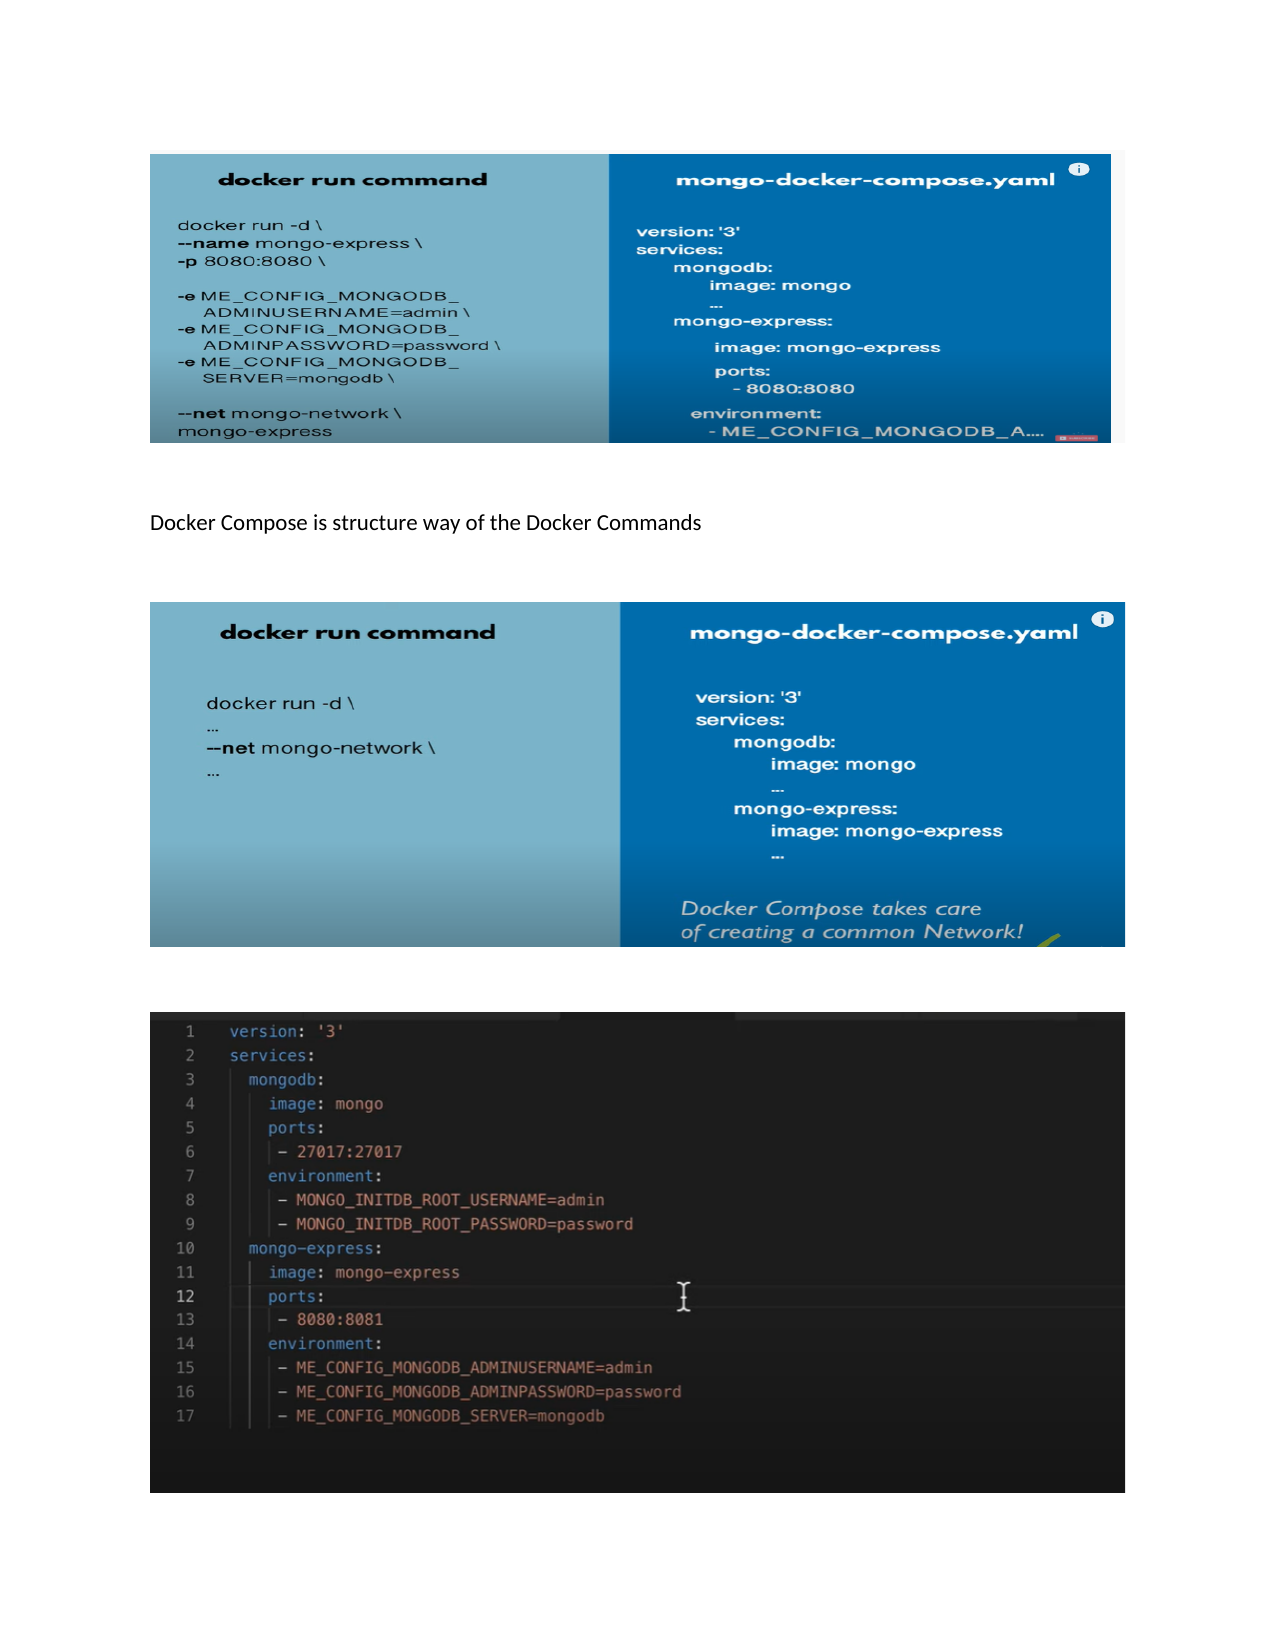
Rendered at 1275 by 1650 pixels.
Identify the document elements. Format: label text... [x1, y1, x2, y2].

picture [150, 1012, 1125, 1493]
picture [150, 602, 1125, 947]
text Docker Compose is structure way of the Docker Commands [150, 508, 1125, 536]
picture [150, 150, 1125, 443]
